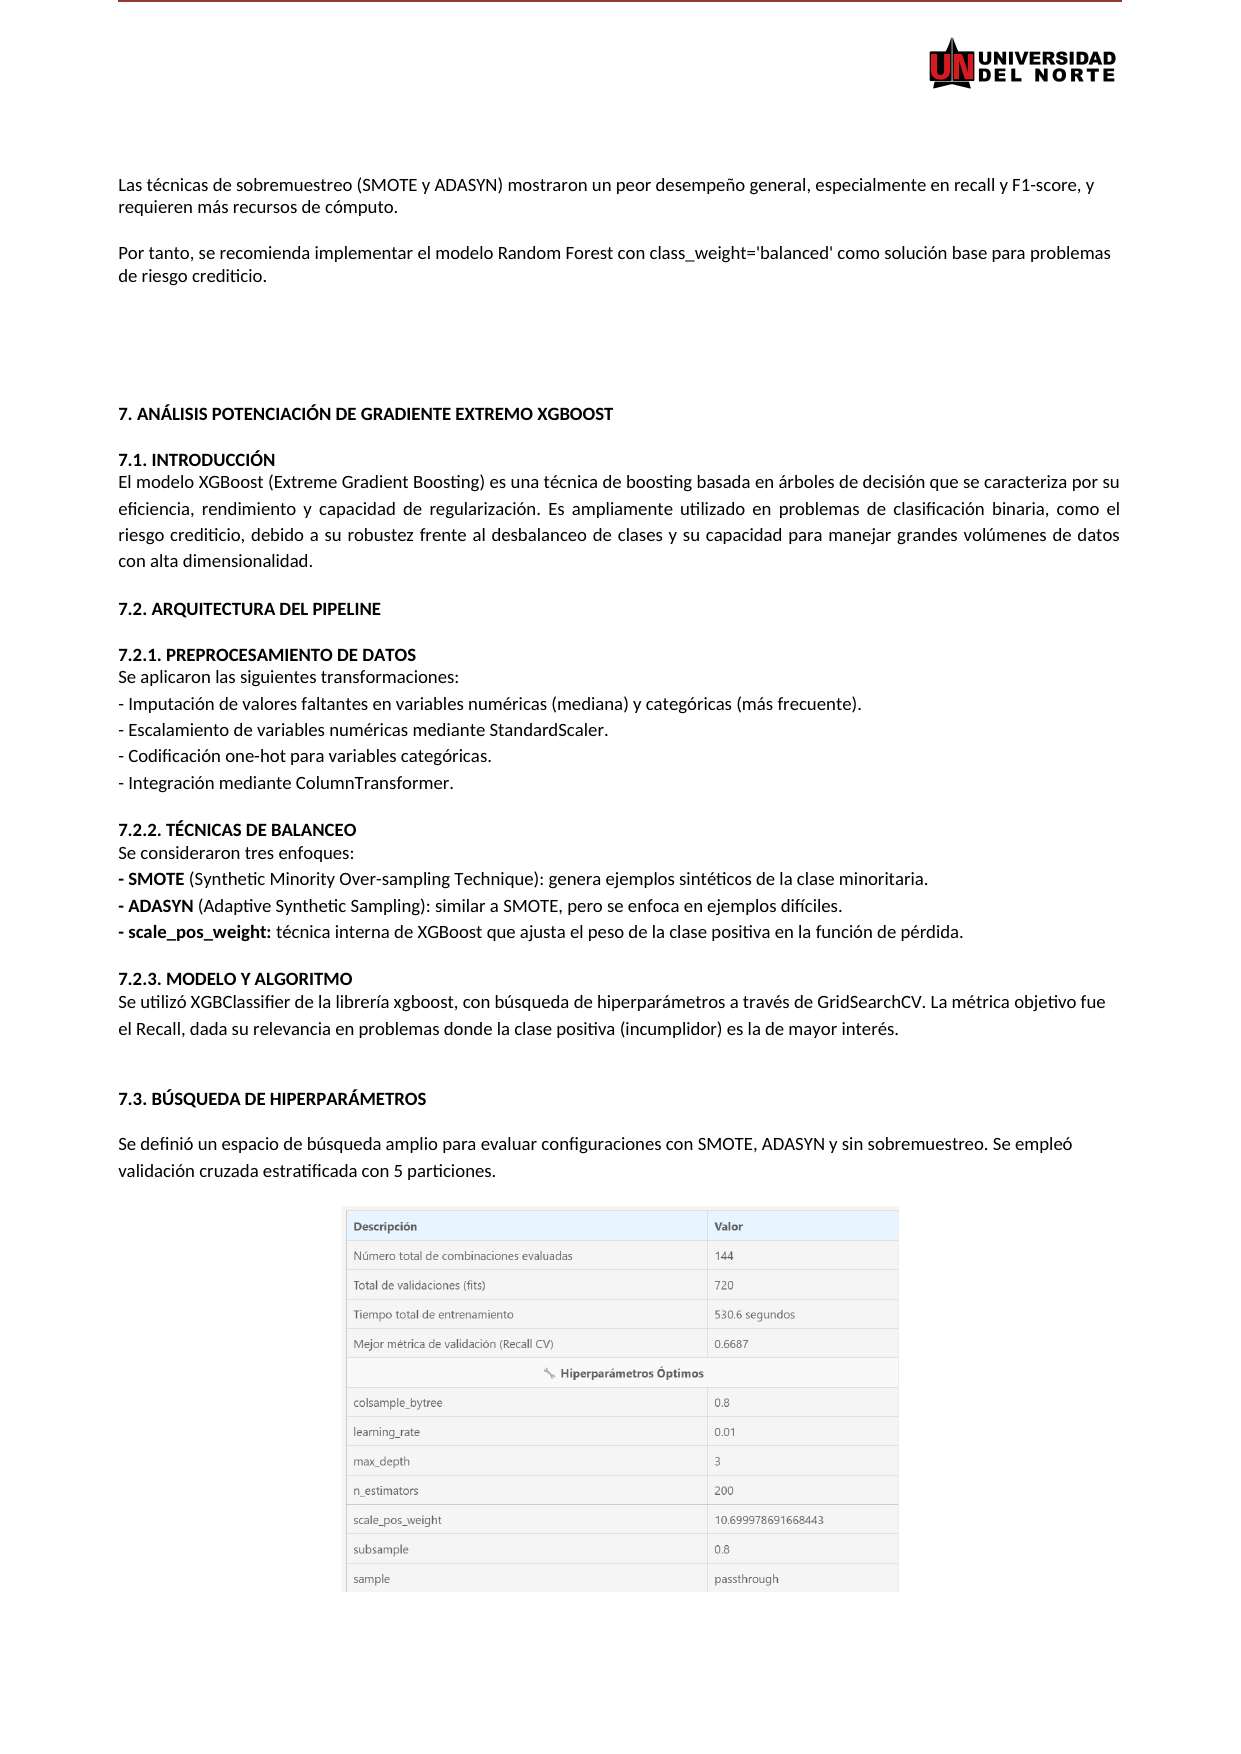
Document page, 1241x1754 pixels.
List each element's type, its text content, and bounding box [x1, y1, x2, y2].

subtitle ANÁLISIS POTENCIACIÓN DE GRADIENTE EXTREMO XGBOOST [118, 402, 1122, 425]
subtitle ARQUITECTURA DEL PIPELINE [0, 597, 1122, 620]
text El modelo XGBoost (Extreme Gradient Boosting) es una técnica de boosting basada en árboles de decisión que se caracteriza por su eficiencia, rendimiento y capacidad de regularización. Es ampliamente utilizado en problemas de clasificación binaria, como el riesgo crediticio, debido a su robustez frente al desbalanceo de clases y su capacidad para manejar grandes volúmenes de datos con alta dimensionalidad. [118, 471, 1122, 573]
picture [922, 30, 1123, 96]
text Se definió un espacio de búsqueda amplio para evaluar configuraciones con SMOTE, ADASYN y sin sobremuestreo. Se empleó validación cruzada estratificada con 5 particiones. [118, 1133, 1122, 1182]
text Se utilizó XGBClassifier de la librería xgboost, con búsqueda de hiperparámetros a través de GridSearchCV. La métrica objetivo fue el Recall, dada su relevancia en problemas donde la clase positiva (incumplidor) es la de mayor interés. [118, 990, 1122, 1039]
subtitle MODELO Y ALGORITMO [0, 967, 1122, 990]
subtitle INTRODUCCIÓN [0, 448, 1122, 471]
subtitle PREPROCESAMIENTO DE DATOS [0, 643, 1122, 666]
subtitle TÉCNICAS DE BALANCEO [0, 818, 1122, 841]
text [118, 150, 1122, 287]
picture [341, 1206, 899, 1592]
subtitle BÚSQUEDA DE HIPERPARÁMETROS [0, 1087, 1122, 1110]
text Se consideraron tres enfoques: - SMOTE (Synthetic Minority Over-sampling Technique): genera ejemplos sintéticos de la clase minoritaria. - ADASYN (Adaptive Synthetic Sampling): similar a SMOTE, pero se enfoca en ejemplos difíciles. - scale_pos_weight: técnica interna de XGBoost que ajusta el peso de la clase positiva en la función de pérdida. [118, 841, 1122, 943]
text Se aplicaron las siguientes transformaciones: - Imputación de valores faltantes en variables numéricas (mediana) y categóricas (más frecuente). - Escalamiento de variables numéricas mediante StandardScaler. - Codificación one-hot para variables categóricas. - Integración mediante ColumnTransformer. [118, 666, 1122, 794]
